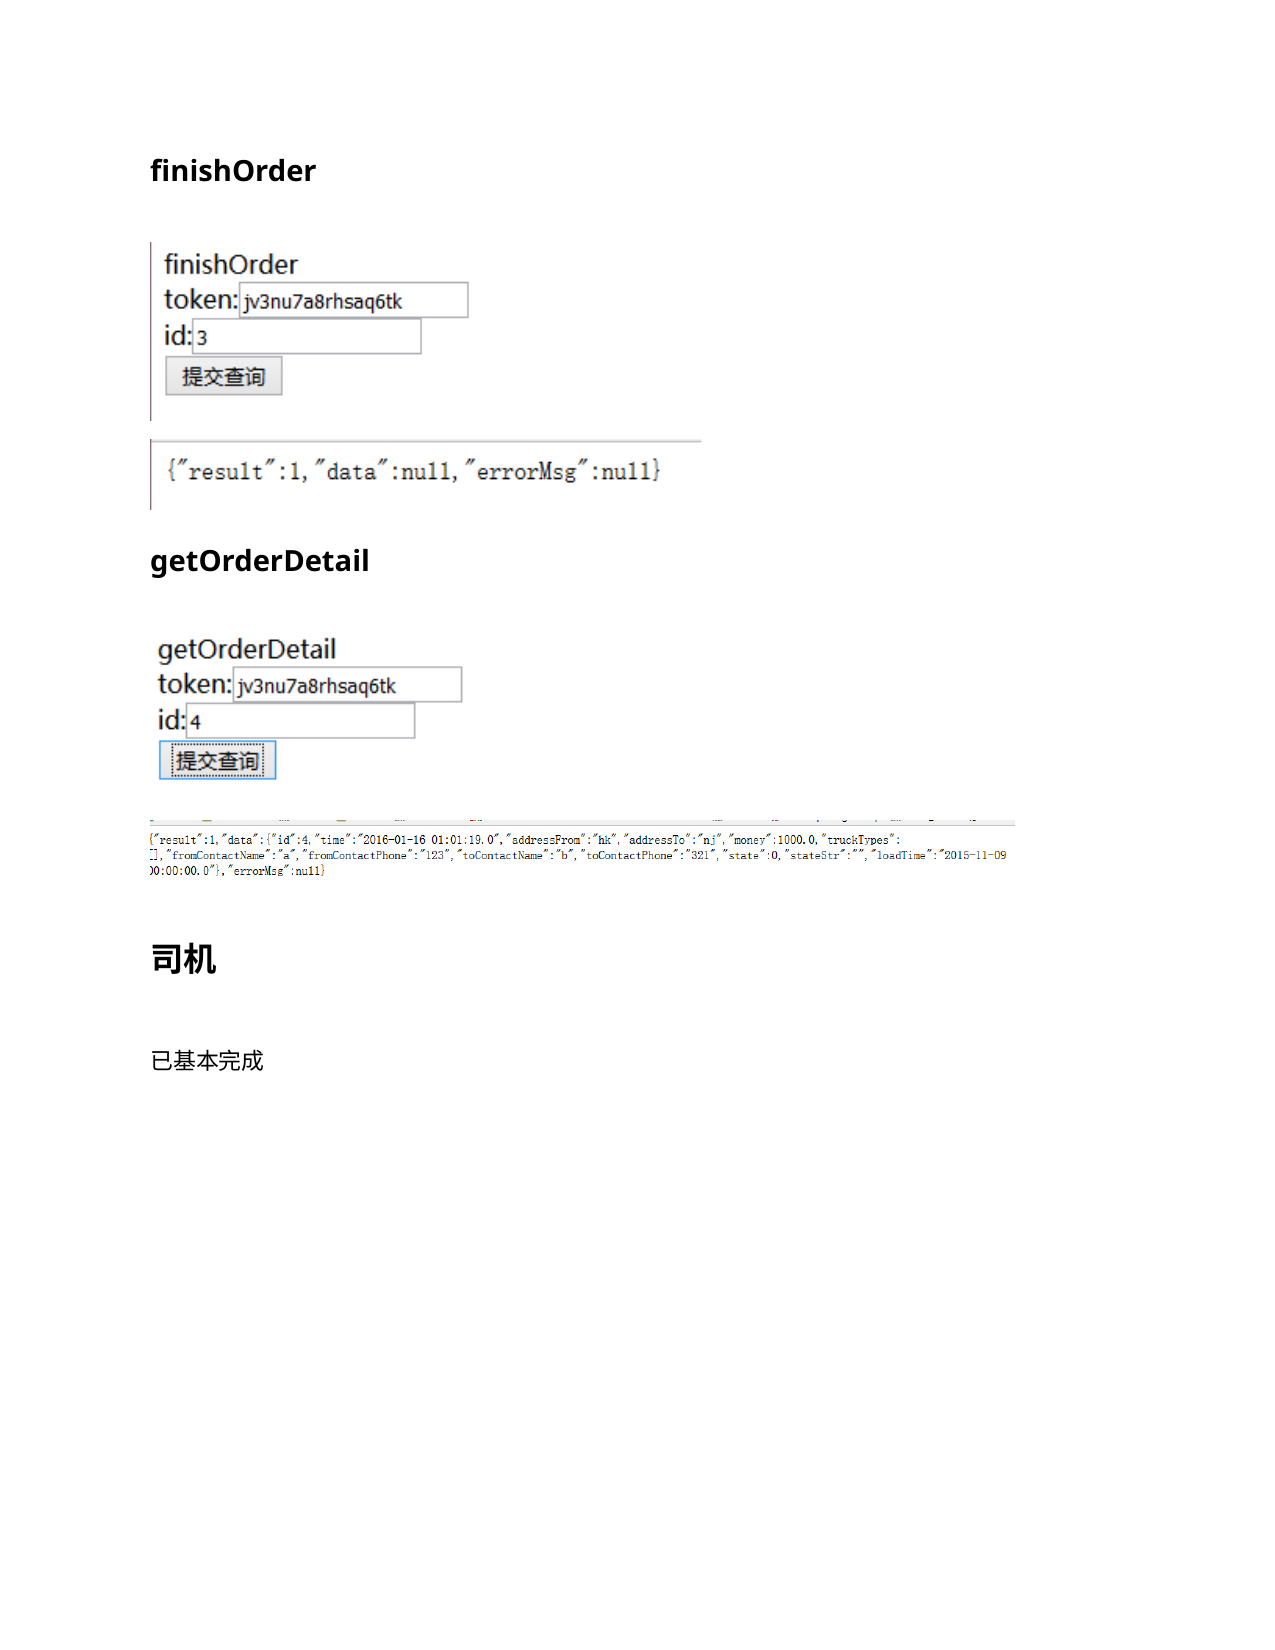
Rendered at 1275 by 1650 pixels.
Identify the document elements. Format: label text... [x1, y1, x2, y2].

picture [150, 242, 530, 421]
picture [150, 632, 544, 802]
picture [150, 439, 702, 510]
subtitle 司机 [150, 932, 1125, 981]
picture [150, 820, 1016, 903]
text 已基本完成 [150, 1043, 1125, 1076]
subtitle getOrderDetail [150, 541, 1125, 580]
subtitle finishOrder [150, 150, 1125, 190]
